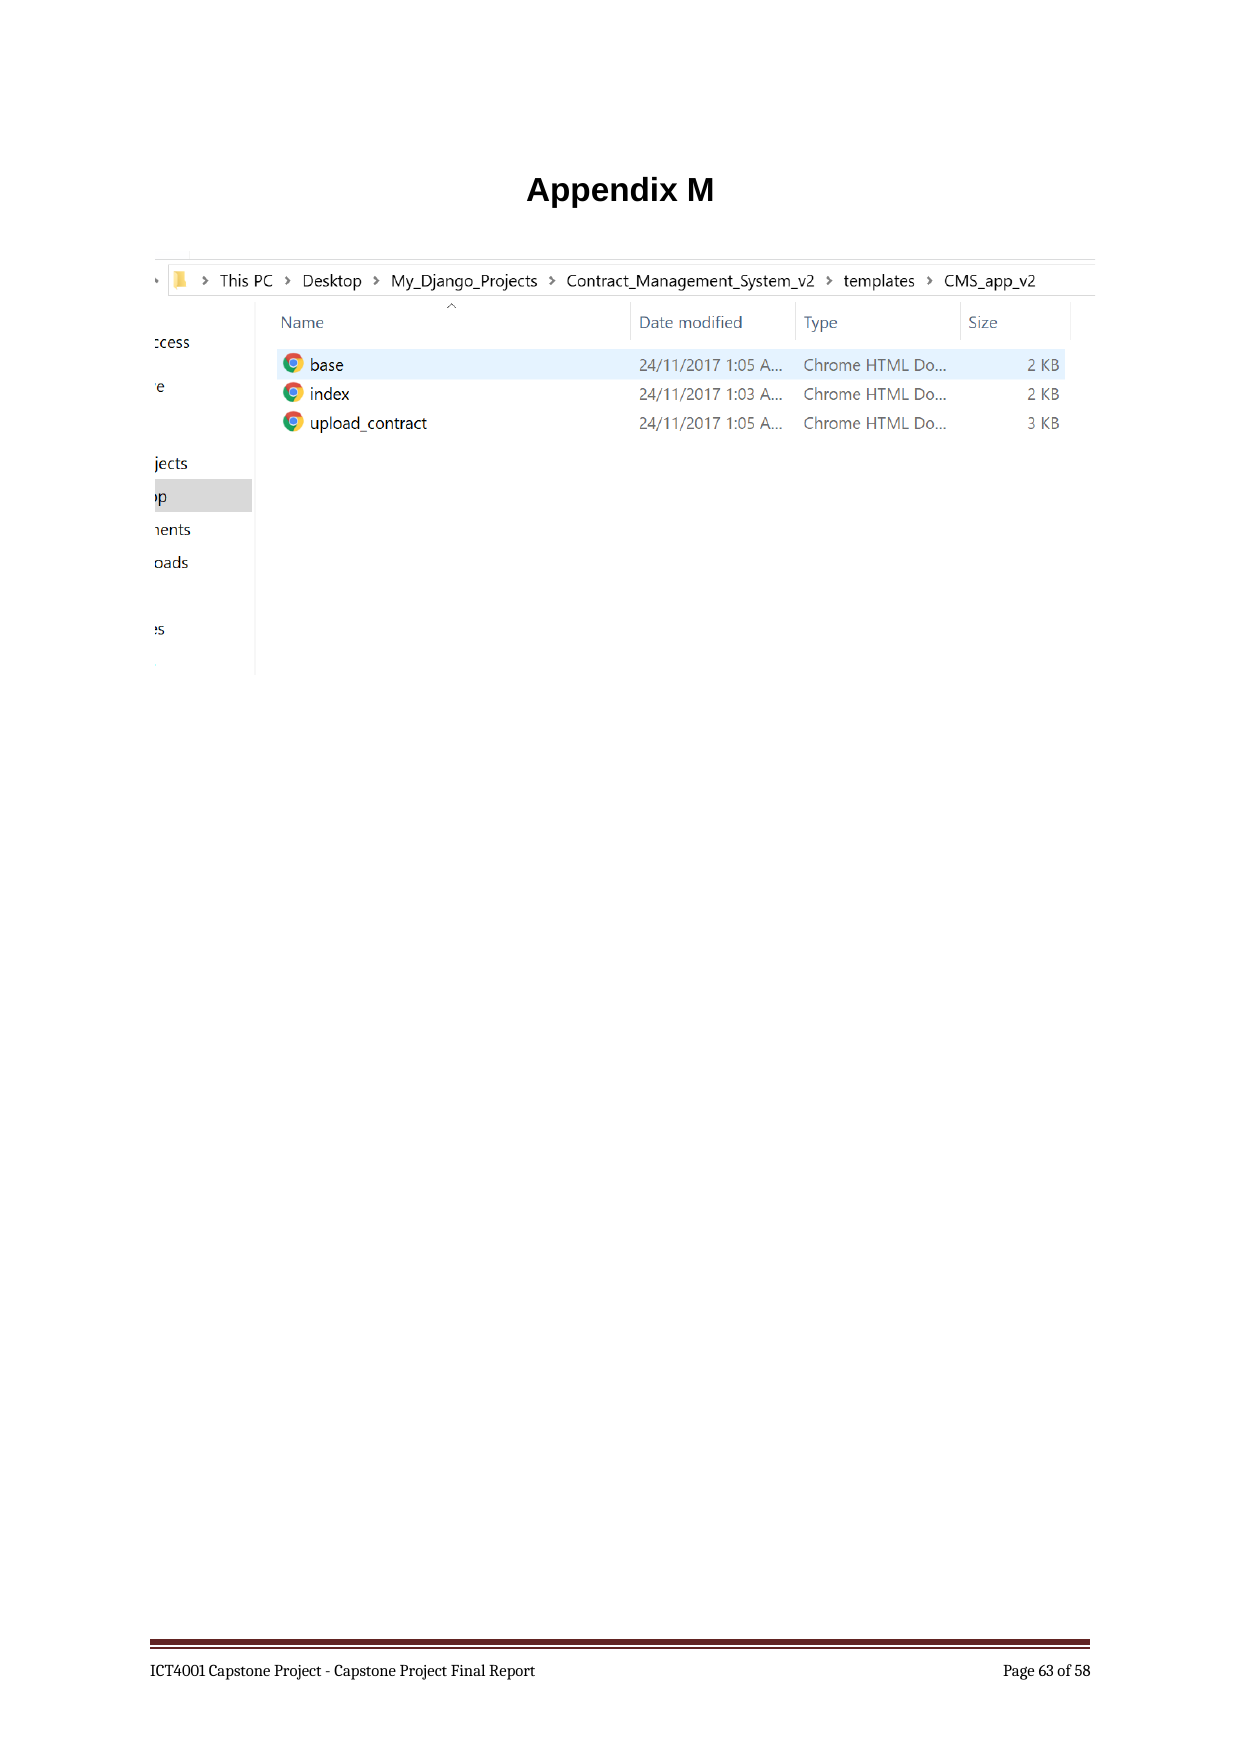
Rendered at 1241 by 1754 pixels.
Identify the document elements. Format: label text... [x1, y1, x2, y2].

subtitle Appendix M [150, 170, 1090, 208]
picture [155, 251, 1096, 675]
